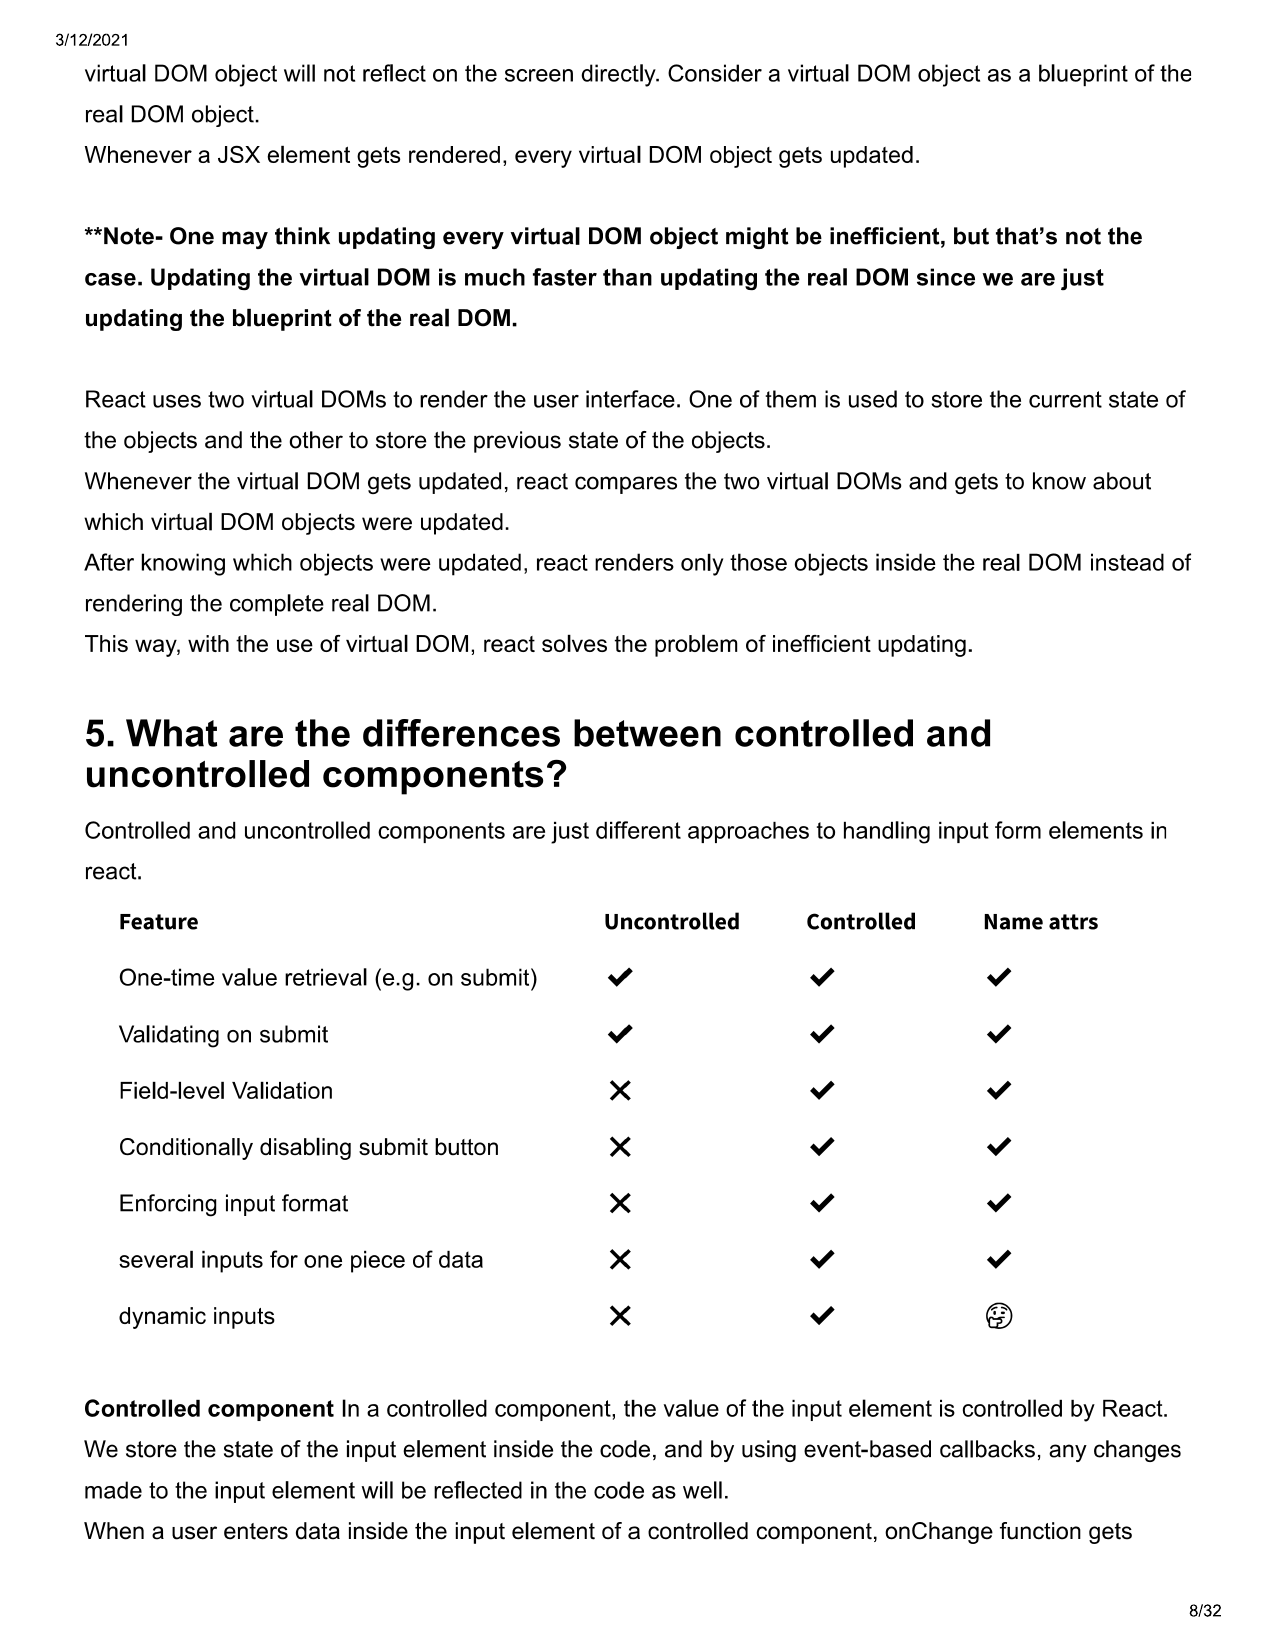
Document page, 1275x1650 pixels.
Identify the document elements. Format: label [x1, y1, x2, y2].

picture [83, 1398, 1181, 1544]
picture [83, 63, 1192, 657]
picture [84, 718, 1167, 1329]
